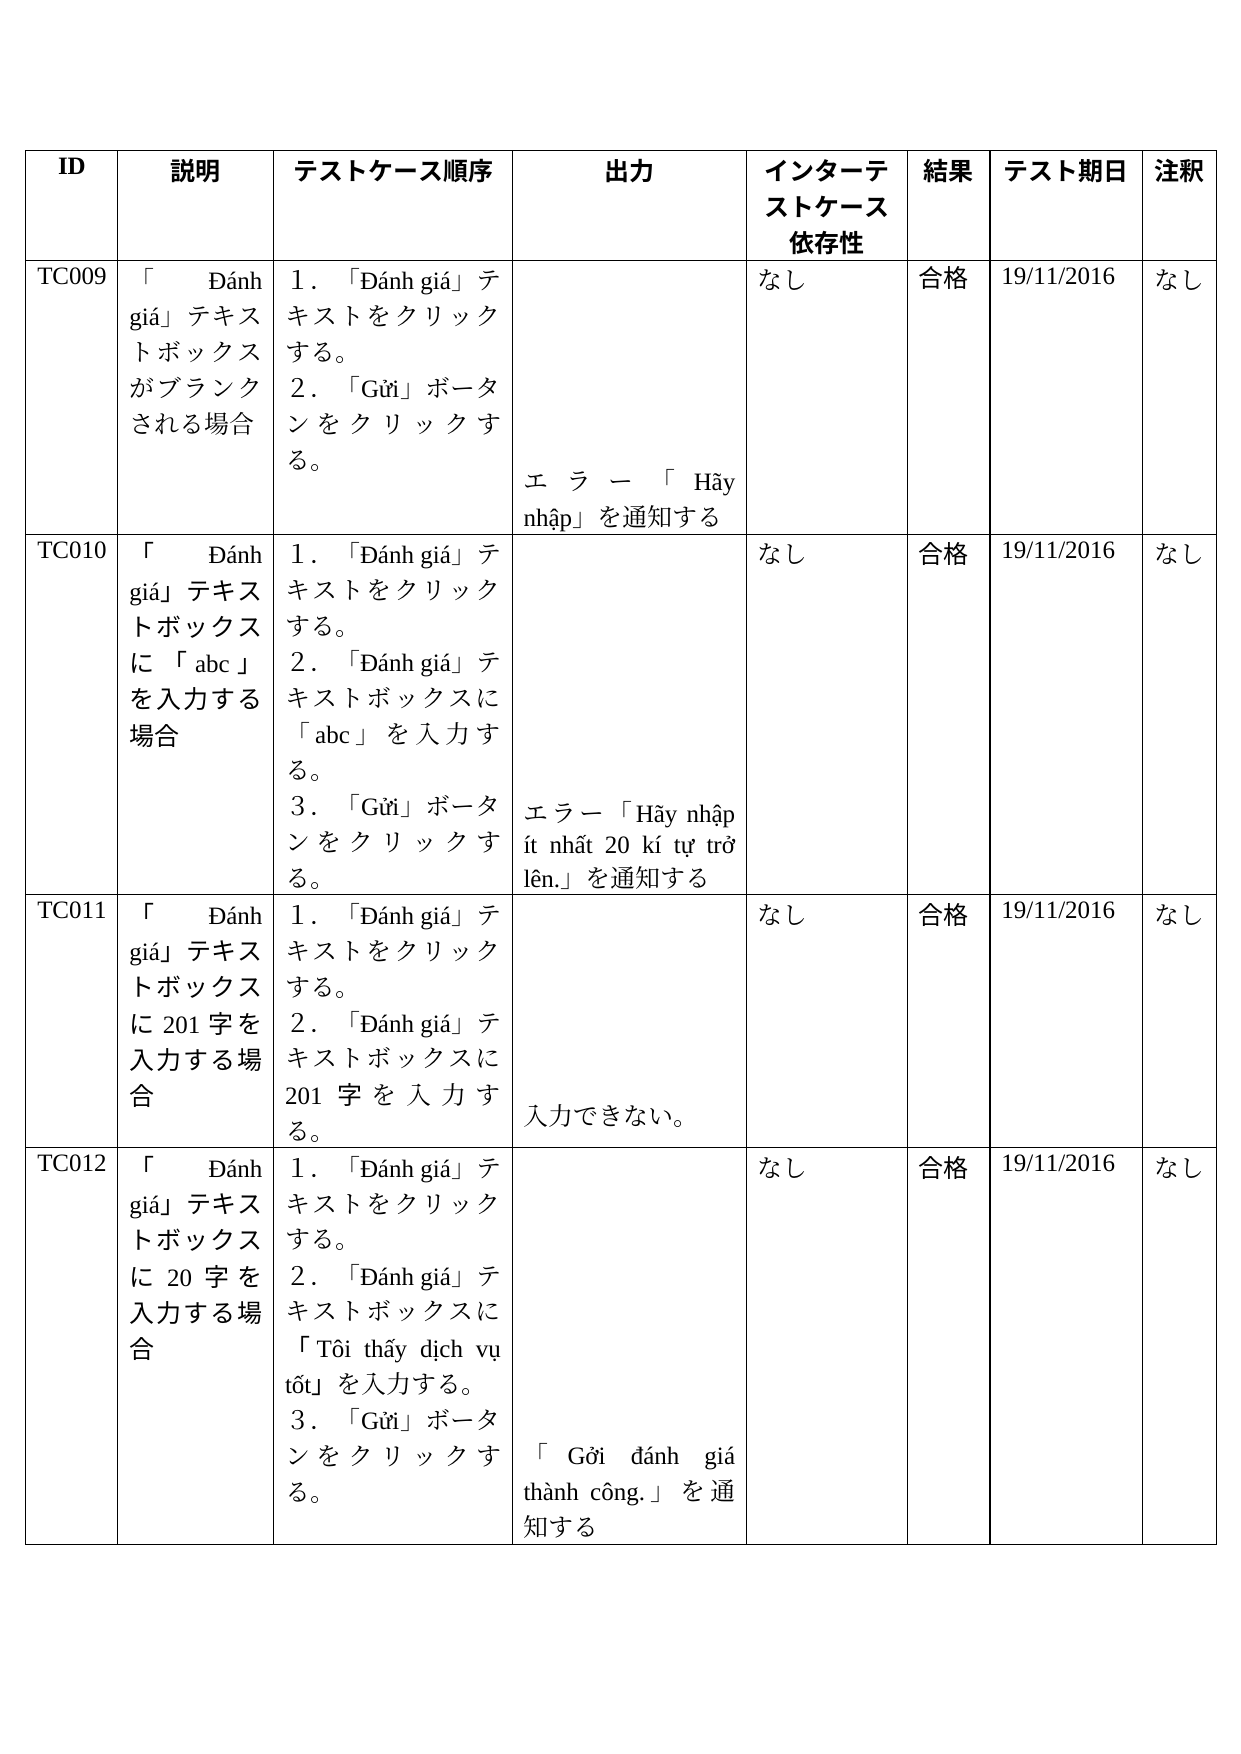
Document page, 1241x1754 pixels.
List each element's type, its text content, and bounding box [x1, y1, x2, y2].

table_cell 合格 [908, 535, 989, 894]
table_cell 19/11/2016 [991, 535, 1142, 894]
table_cell 19/11/2016 [991, 895, 1142, 1147]
table_cell 合格 [908, 261, 989, 534]
table_cell なし [1143, 261, 1216, 534]
table_cell １．「Đánh giá」テキストをクリックする。 ２．「Đánh giá」テキストボックスに201字を入力する。 [274, 895, 512, 1147]
table_cell 「Gởi đánh giá thành công.」を通知する [513, 1148, 746, 1544]
table_header ID [26, 151, 117, 260]
table_header 注釈 [1143, 151, 1216, 260]
table_cell １．「Đánh giá」テキストをクリックする。 ２．「Gửi」ボータンをクリックする。 [274, 261, 512, 534]
table_cell 合格 [908, 895, 989, 1147]
table_cell 「Đánh giá」テキストボックスがブランクされる場合 [118, 261, 273, 534]
table_cell なし [747, 535, 907, 894]
table_cell 19/11/2016 [991, 1148, 1142, 1544]
table_cell 「Đánh giá」テキストボックスに「abc」を入力する場合 [118, 535, 273, 894]
table_cell TC009 [26, 261, 117, 534]
table_header インターテストケース依存性 [747, 151, 907, 260]
table_cell なし [747, 261, 907, 534]
table_header 結果 [908, 151, 989, 260]
table_cell なし [747, 895, 907, 1147]
table_header 説明 [118, 151, 273, 260]
table_cell TC010 [26, 535, 117, 894]
table_cell 「Đánh giá」テキストボックスに20字を入力する場合 [118, 1148, 273, 1544]
table_cell なし [747, 1148, 907, 1544]
table_header テスト期日 [991, 151, 1142, 260]
table_cell 19/11/2016 [991, 261, 1142, 534]
table_cell なし [1143, 895, 1216, 1147]
table_cell TC012 [26, 1148, 117, 1544]
table_cell 入力できない。 [513, 895, 746, 1147]
table_cell 合格 [908, 1148, 989, 1544]
table_cell １．「Đánh giá」テキストをクリックする。 ２．「Đánh giá」テキストボックスに「abc」を入力する。 ３．「Gửi」ボータンをクリックする。 [274, 535, 512, 894]
table_header 出力 [513, 151, 746, 260]
table_cell エラー「Hãy nhập」を通知する [513, 261, 746, 534]
table_cell １．「Đánh giá」テキストをクリックする。 ２．「Đánh giá」テキストボックスに「Tôi thấy dịch vụ tốt」を入力する。 ３．「Gửi」ボータンをクリックする。 [274, 1148, 512, 1544]
table_header テストケース順序 [274, 151, 512, 260]
table_cell エラー「Hãy nhập ít nhất 20 kí tự trở lên.」を通知する [513, 535, 746, 894]
table_cell 「Đánh giá」テキストボックスに201字を入力する場合 [118, 895, 273, 1147]
table_cell なし [1143, 1148, 1216, 1544]
table_cell TC011 [26, 895, 117, 1147]
table_cell なし [1143, 535, 1216, 894]
